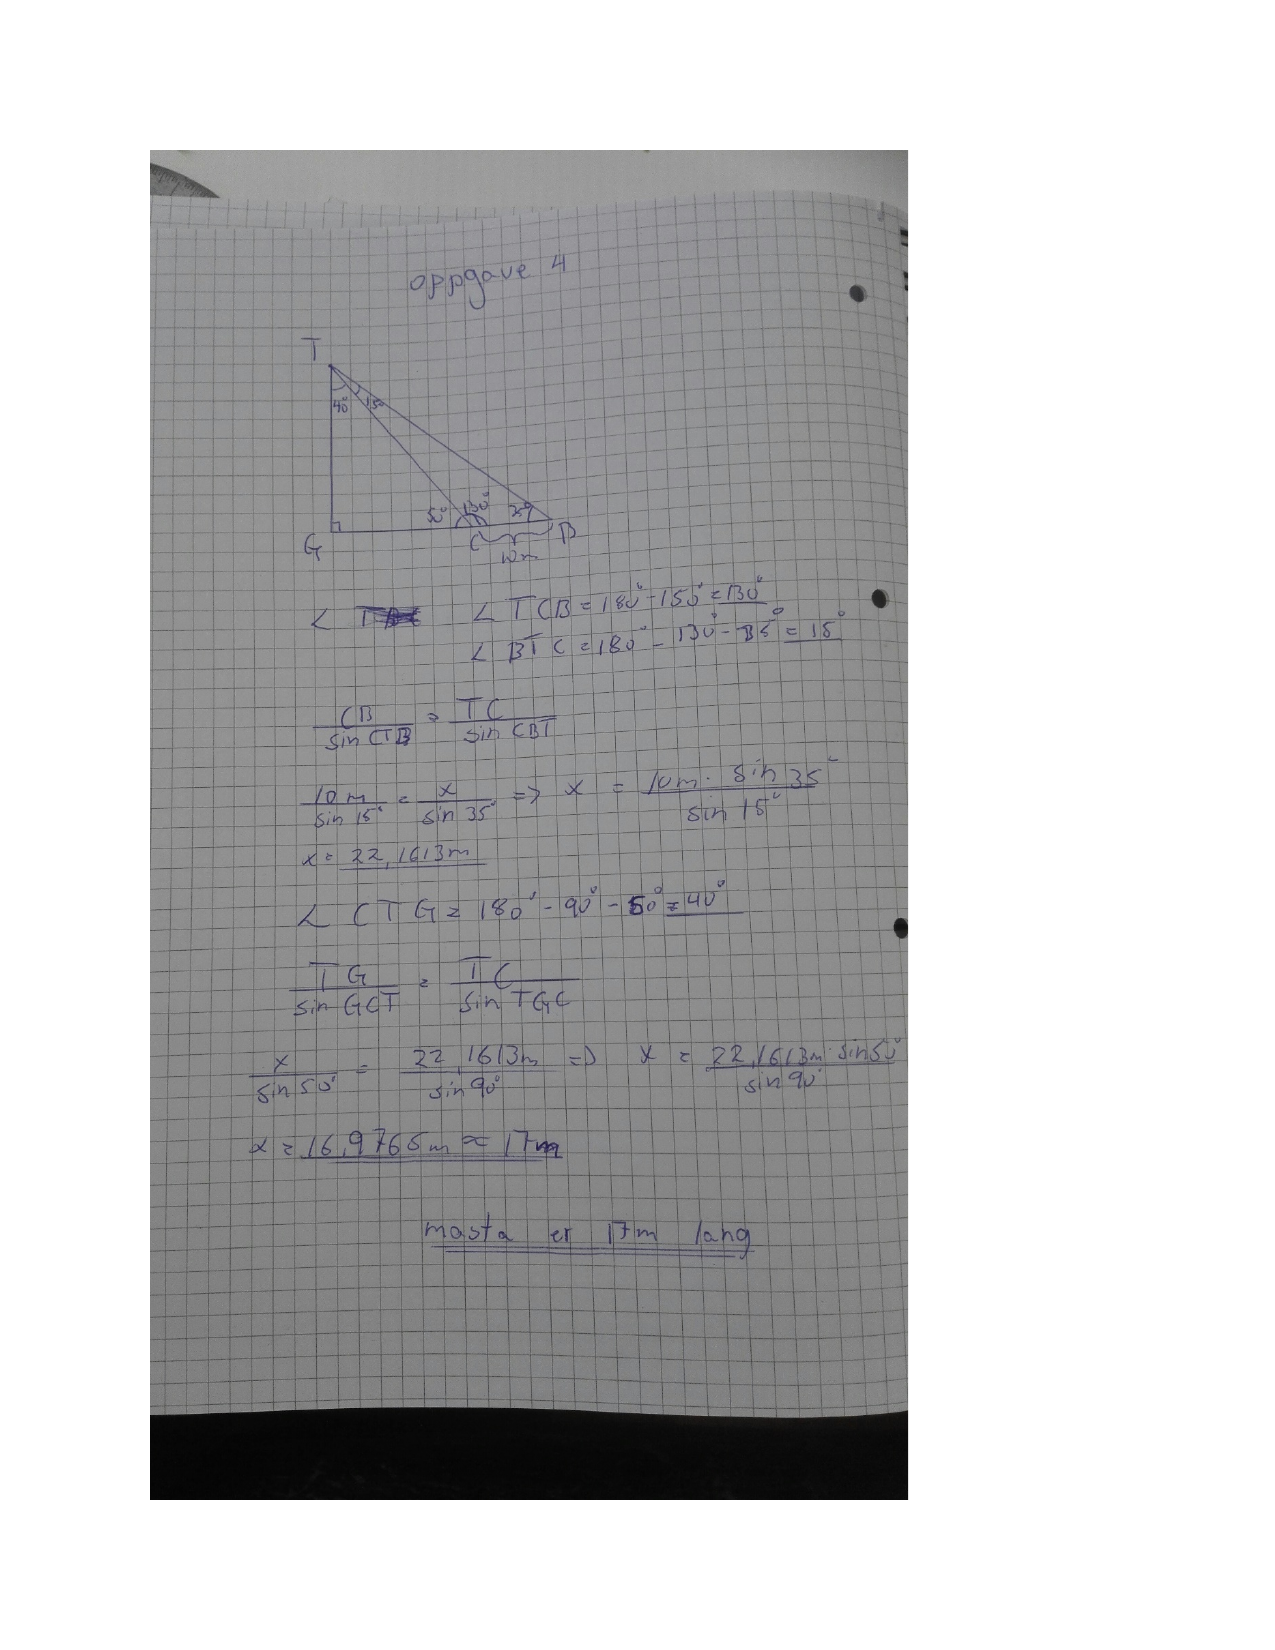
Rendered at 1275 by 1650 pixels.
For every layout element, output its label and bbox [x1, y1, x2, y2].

picture [150, 150, 909, 1500]
